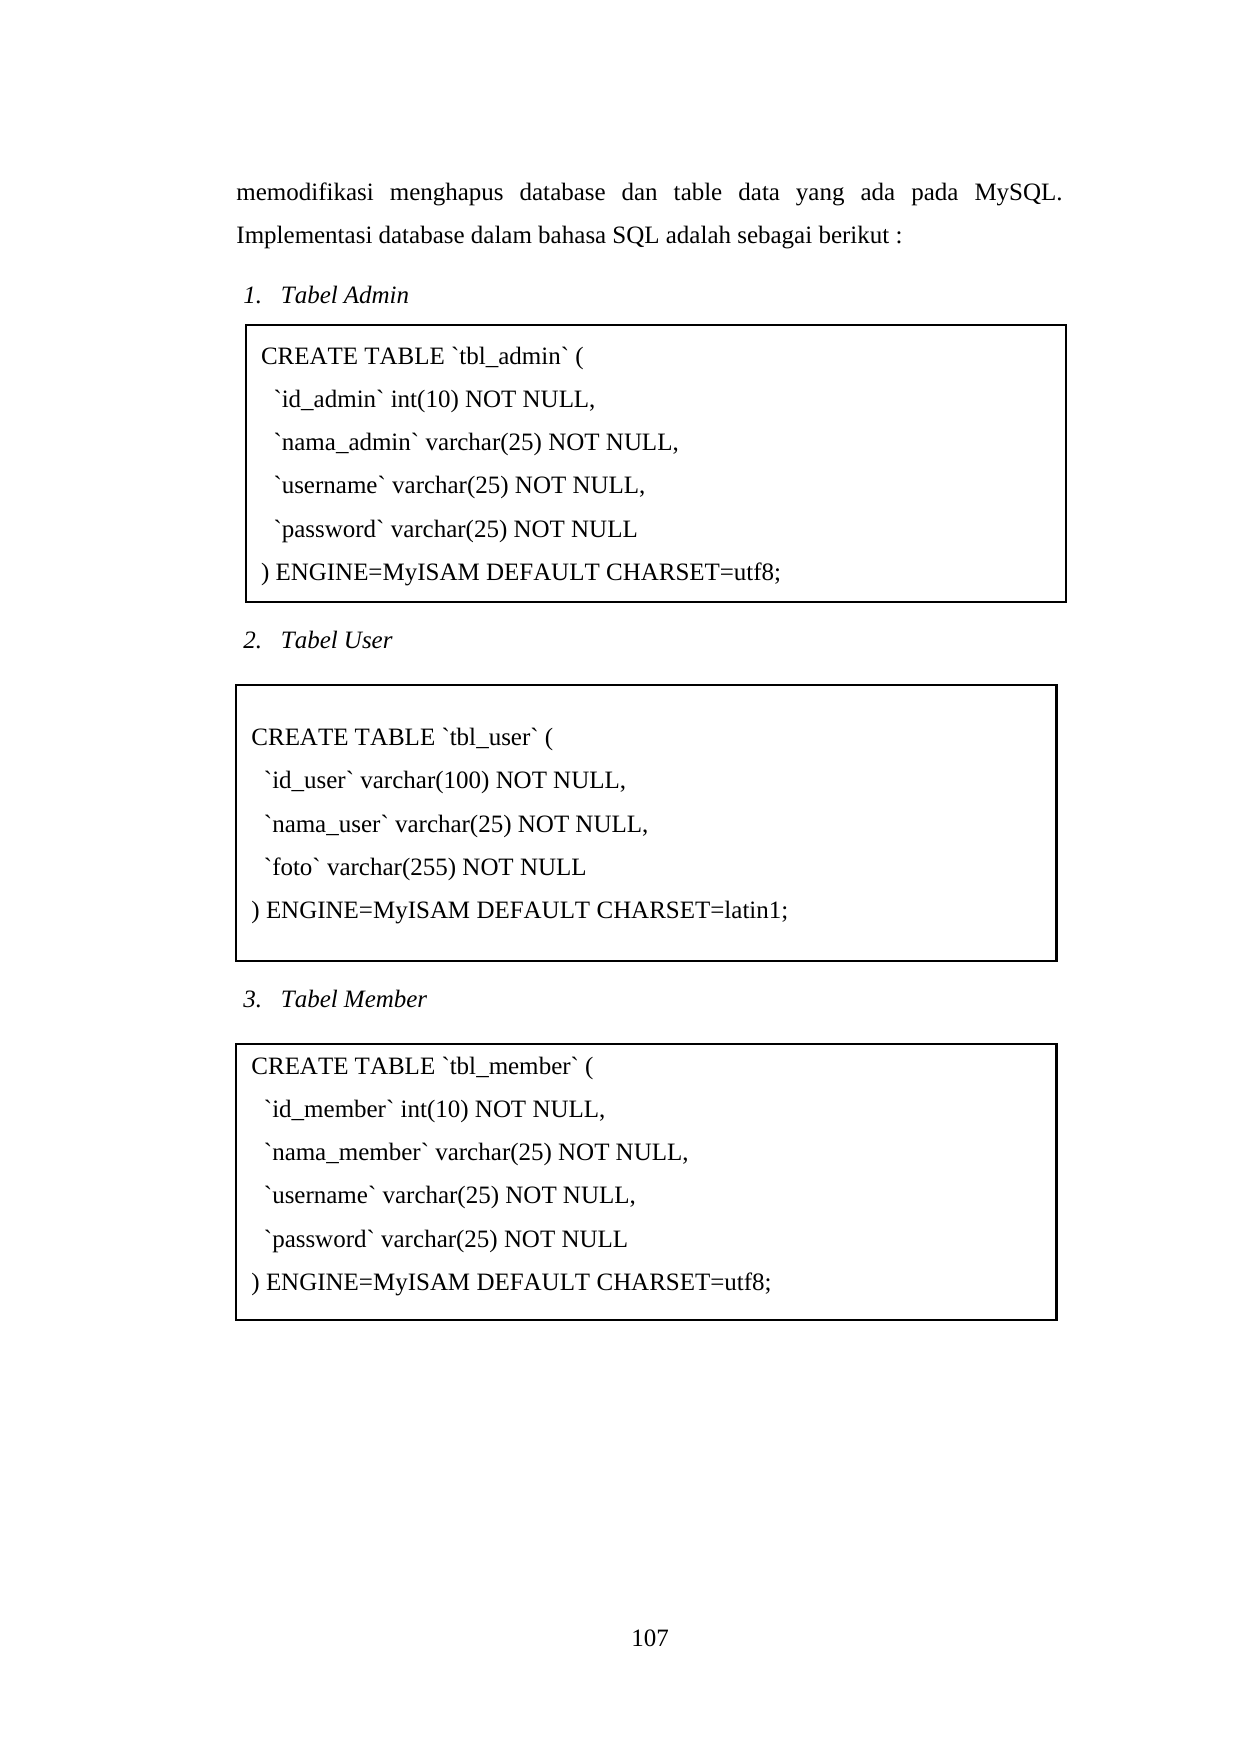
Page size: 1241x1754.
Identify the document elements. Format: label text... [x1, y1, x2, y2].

list Tabel User [243, 625, 1063, 654]
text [236, 177, 1063, 249]
list Tabel Member [243, 984, 1063, 1013]
list Tabel Admin [243, 280, 1063, 309]
